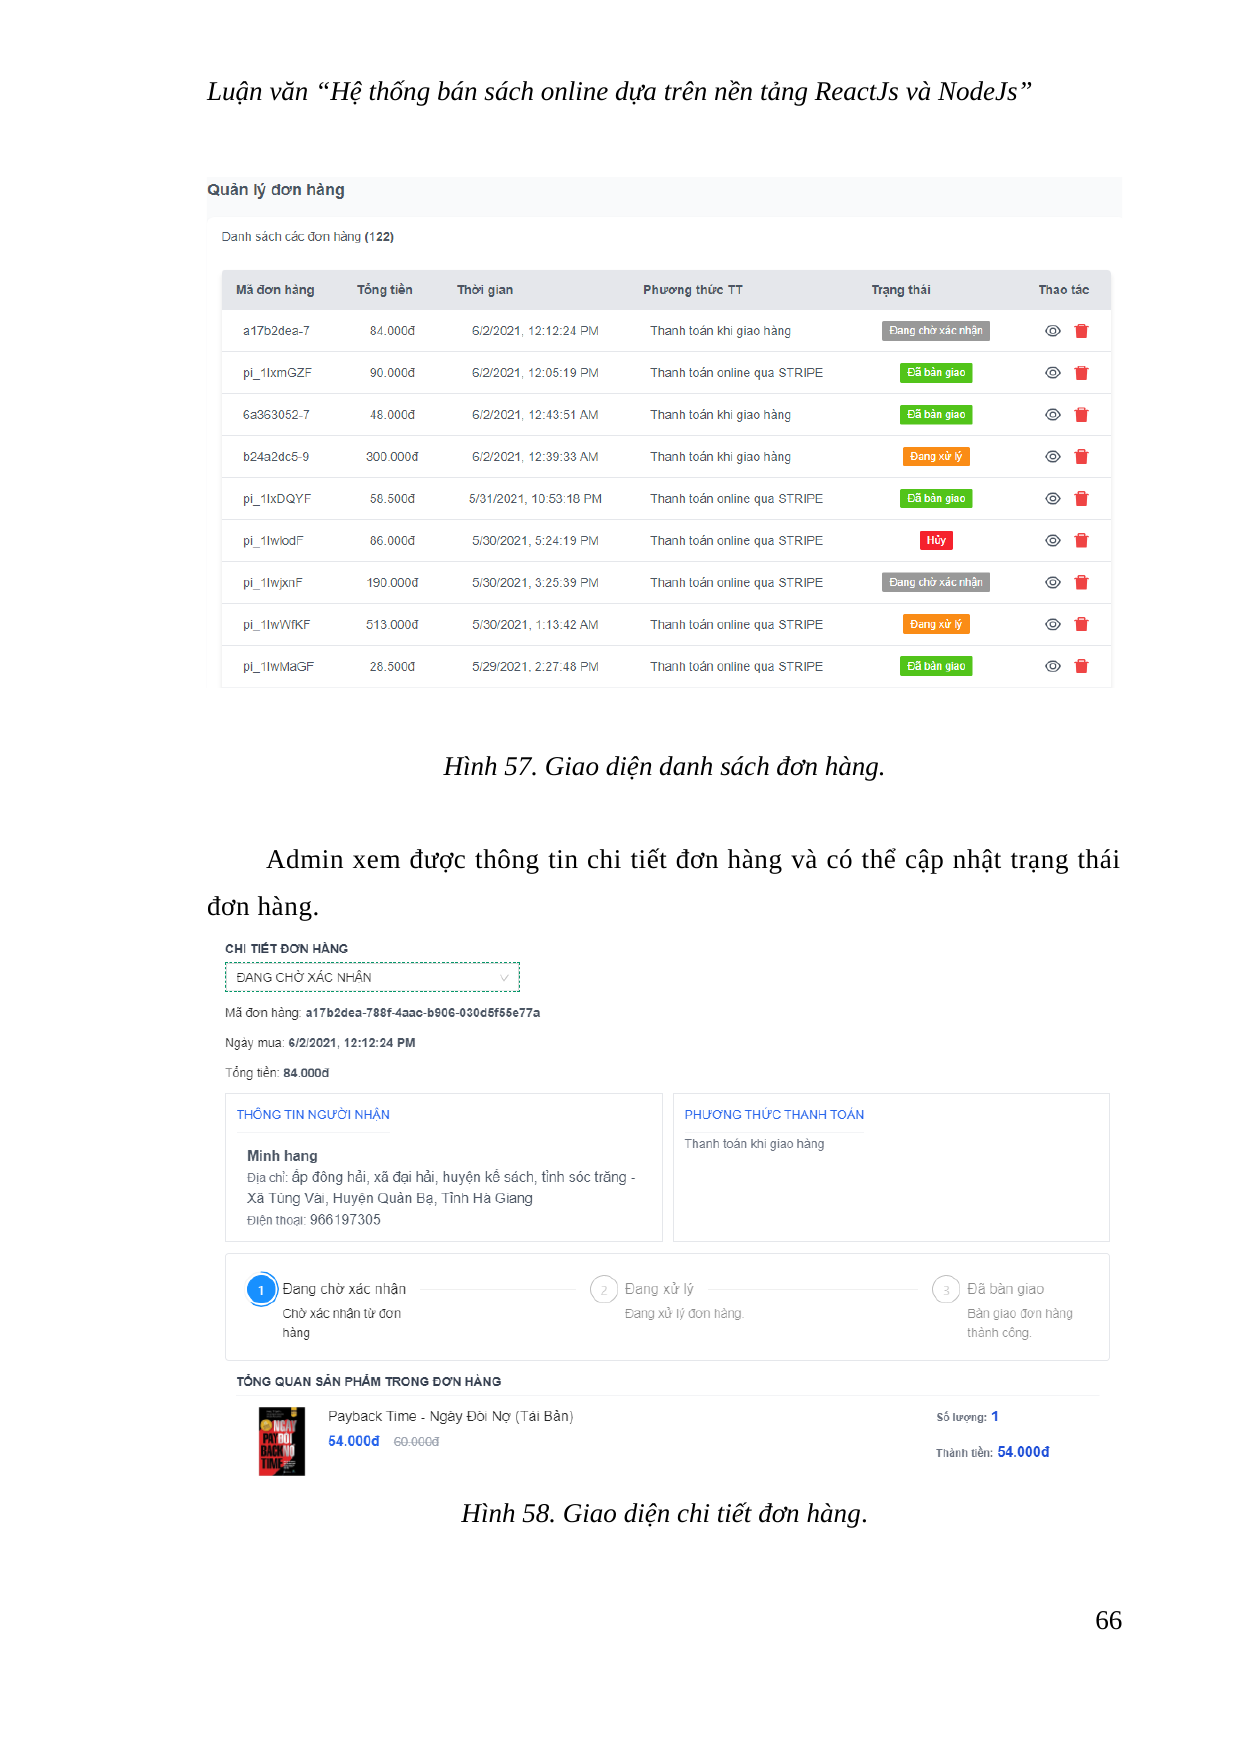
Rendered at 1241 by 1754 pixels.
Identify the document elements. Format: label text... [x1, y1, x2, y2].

text Admin xem được thông tin chi tiết đơn hàng và có thể cập nhật trạng thái đơn hàng. [207, 843, 1122, 921]
text Hình 58. Giao diện chi tiết đơn hàng. [207, 1497, 1122, 1528]
picture [206, 177, 1123, 688]
text Hình 57. Giao diện danh sách đơn hàng. [207, 750, 1122, 781]
picture [206, 936, 1123, 1482]
